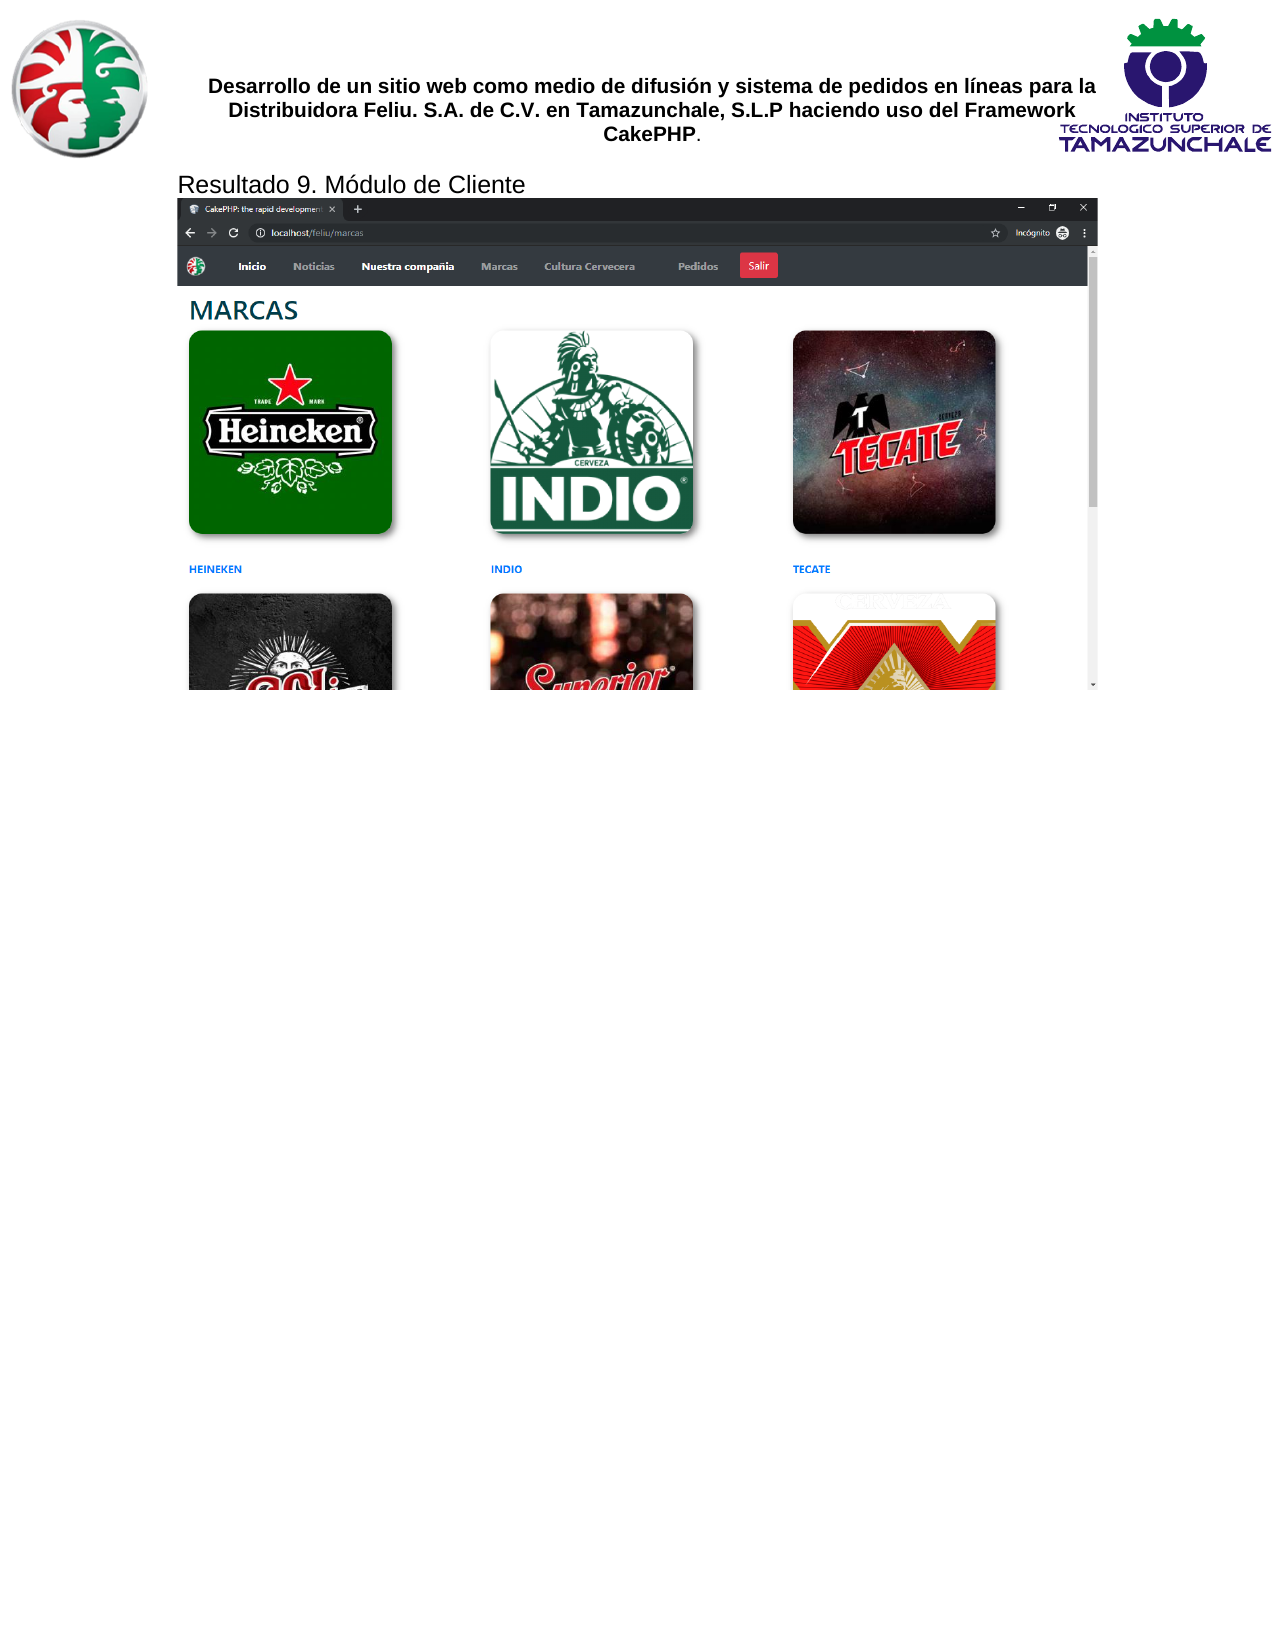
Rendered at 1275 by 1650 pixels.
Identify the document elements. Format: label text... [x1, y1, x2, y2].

picture [7, 16, 152, 163]
text Resultado 9. Módulo de Cliente [177, 170, 1127, 198]
